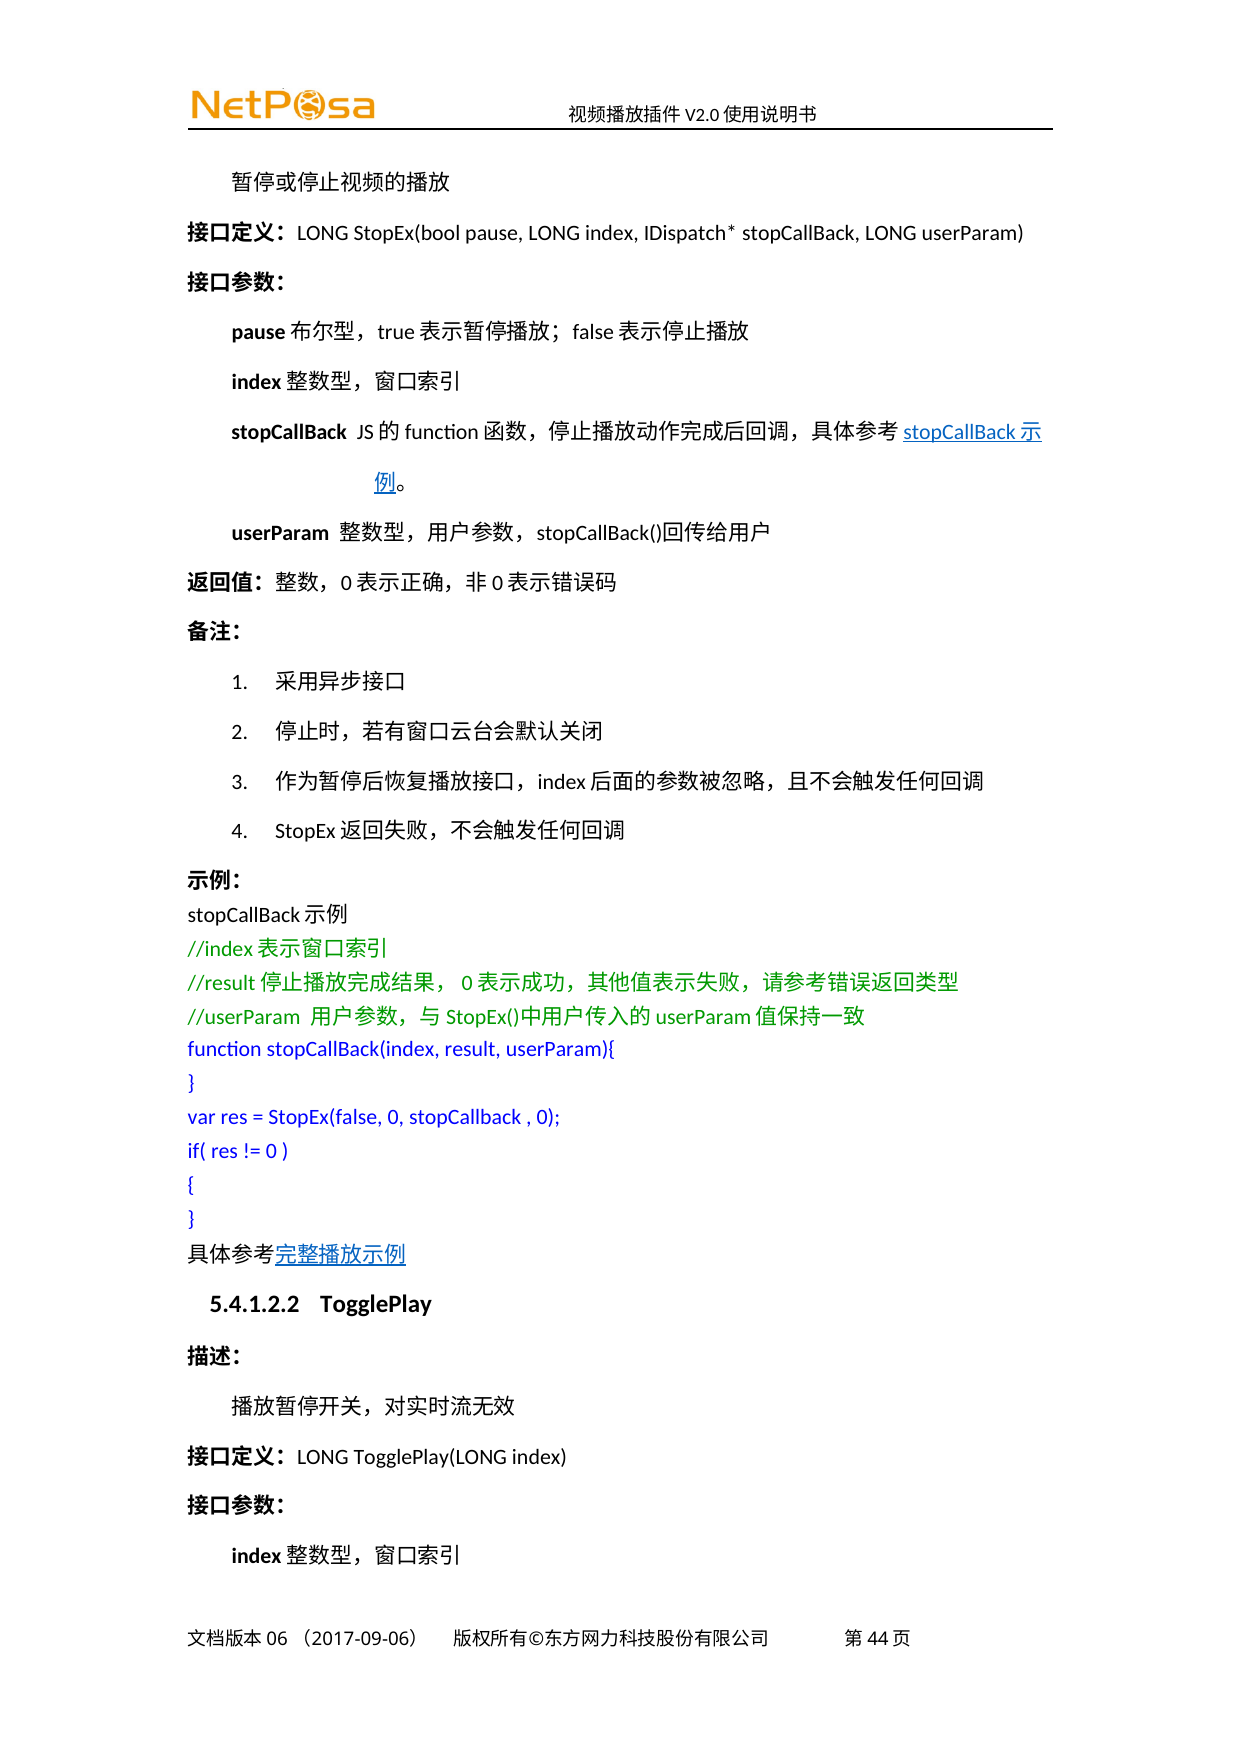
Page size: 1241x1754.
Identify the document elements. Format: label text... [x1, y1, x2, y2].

text //result停止播放完成结果， 0 表示成功，其他值表示失败，请参考错误返回类型 [187, 964, 1053, 998]
subtitle TogglePlay [209, 1286, 1031, 1320]
list 采用异步接口 [231, 663, 1053, 697]
text { [187, 1168, 1053, 1202]
text 备注： [187, 613, 1053, 647]
text 返回值：整数，0表示正确，非0表示错误码 [187, 563, 1053, 597]
text 示例： [187, 862, 1053, 896]
text } [187, 1066, 1053, 1100]
text pause布尔型，true表示暂停播放；false表示停止播放 [187, 313, 1053, 347]
text index 整数型，窗口索引 [187, 363, 1053, 397]
text index 整数型，窗口索引 [187, 1537, 1053, 1571]
list StopEx 返回失败，不会触发任何回调 [231, 812, 1053, 846]
text var res = StopEx(false, 0, stopCallback , 0); [187, 1100, 1053, 1134]
text //userParam 用户参数，与StopEx()中用户传入的userParam值保持一致 [187, 998, 1053, 1032]
picture [187, 88, 378, 121]
list 停止时，若有窗口云台会默认关闭 [231, 713, 1053, 747]
text 具体参考完整播放示例 [187, 1236, 1053, 1269]
text 接口参数： [187, 1487, 1053, 1521]
text stopCallBack示例 [187, 896, 1053, 930]
list 作为暂停后恢复播放接口，index后面的参数被忽略，且不会触发任何回调 [231, 762, 1053, 796]
text userParam 整数型，用户参数，stopCallBack()回传给用户 [187, 513, 1053, 547]
text 接口参数： [187, 263, 1053, 297]
text stopCallBack JS的function函数，停止播放动作完成后回调，具体参考stopCallBack示例。 [231, 413, 1053, 498]
text 播放暂停开关，对实时流无效 [187, 1388, 1053, 1422]
text 接口定义：LONG StopEx(bool pause, LONG index, IDispatch* stopCallBack, LONG userParam) [187, 214, 1053, 248]
text 暂停或停止视频的播放 [187, 164, 1053, 198]
text //index表示窗口索引 [187, 930, 1053, 964]
text if( res != 0 ) [187, 1134, 1053, 1168]
text } [187, 1202, 1053, 1236]
text 描述： [187, 1338, 1053, 1372]
text function stopCallBack(index, result, userParam){ [187, 1032, 1053, 1066]
text 接口定义：LONG TogglePlay(LONG index) [187, 1437, 1053, 1471]
